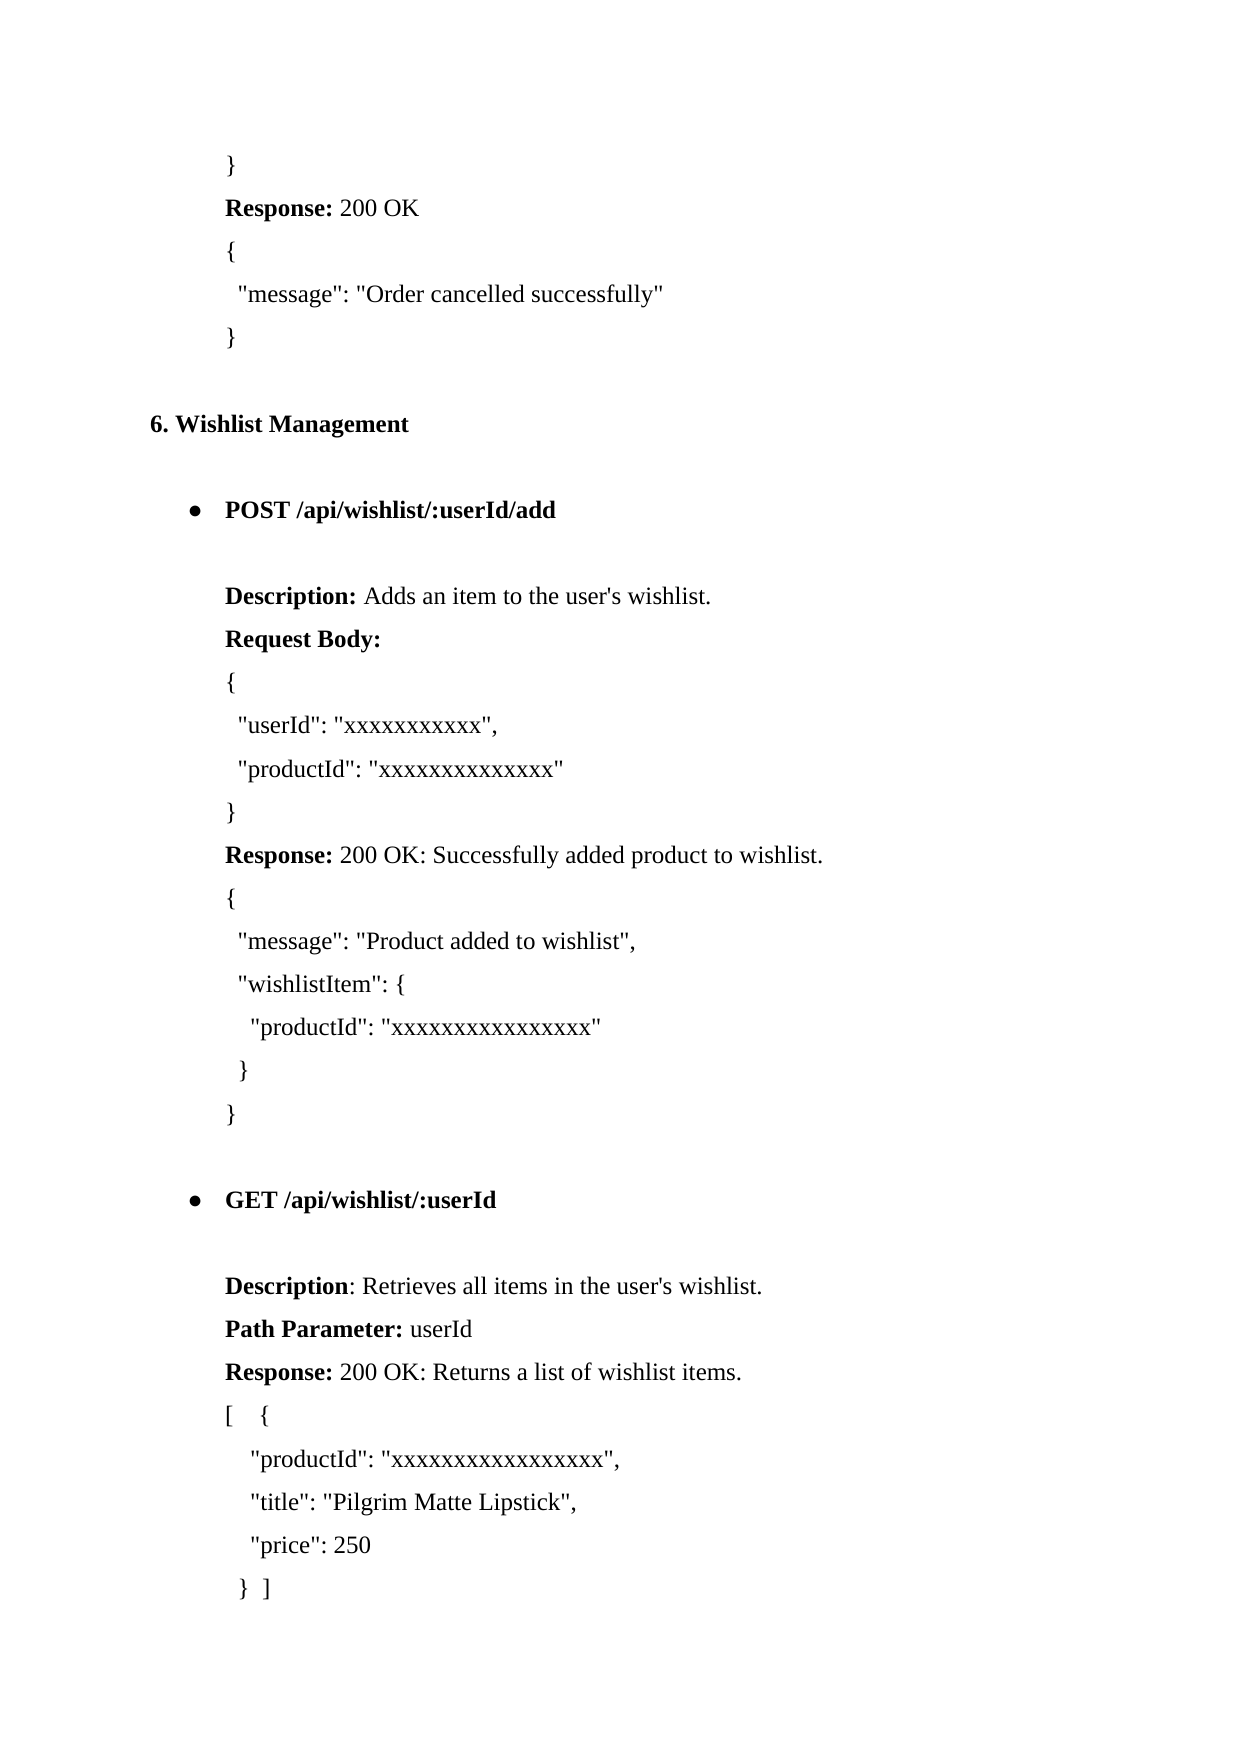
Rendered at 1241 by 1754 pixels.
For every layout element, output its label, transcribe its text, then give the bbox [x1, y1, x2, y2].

text "productId": "xxxxxxxxxxxxxxxxx", [225, 1444, 1090, 1472]
text "wishlistItem": { [225, 969, 1090, 998]
text [ { [225, 1401, 1090, 1429]
text "message": "Product added to wishlist", [225, 926, 1090, 955]
text "message": "Order cancelled successfully" [225, 279, 1090, 308]
text { [225, 667, 1090, 696]
text Request Body: [225, 624, 1090, 653]
text } ] [225, 1573, 1090, 1602]
text { [225, 236, 1090, 265]
text "productId": "xxxxxxxxxxxxxxxx" [225, 1012, 1090, 1041]
text Response: 200 OK: Returns a list of wishlist items. [225, 1357, 1090, 1386]
list GET /api/wishlist/:userId [187, 1185, 1090, 1214]
text "title": "Pilgrim Matte Lipstick", [225, 1487, 1090, 1516]
text } [225, 150, 1090, 179]
text } [225, 1056, 1090, 1084]
text "price": 250 [225, 1530, 1090, 1559]
text "userId": "xxxxxxxxxxx", [225, 711, 1090, 739]
list POST /api/wishlist/:userId/add [187, 495, 1090, 524]
text Response: 200 OK: Successfully added product to wishlist. [225, 840, 1090, 869]
text } [225, 322, 1090, 351]
text } [225, 1099, 1090, 1127]
text } [225, 797, 1090, 826]
text Path Parameter: userId [225, 1314, 1090, 1343]
text Description: Retrieves all items in the user's wishlist. [225, 1271, 1090, 1300]
text Description: Adds an item to the user's wishlist. [225, 581, 1090, 610]
text 6. Wishlist Management [150, 409, 1090, 437]
text "productId": "xxxxxxxxxxxxxx" [225, 754, 1090, 782]
text { [225, 883, 1090, 912]
text Response: 200 OK [225, 193, 1090, 222]
